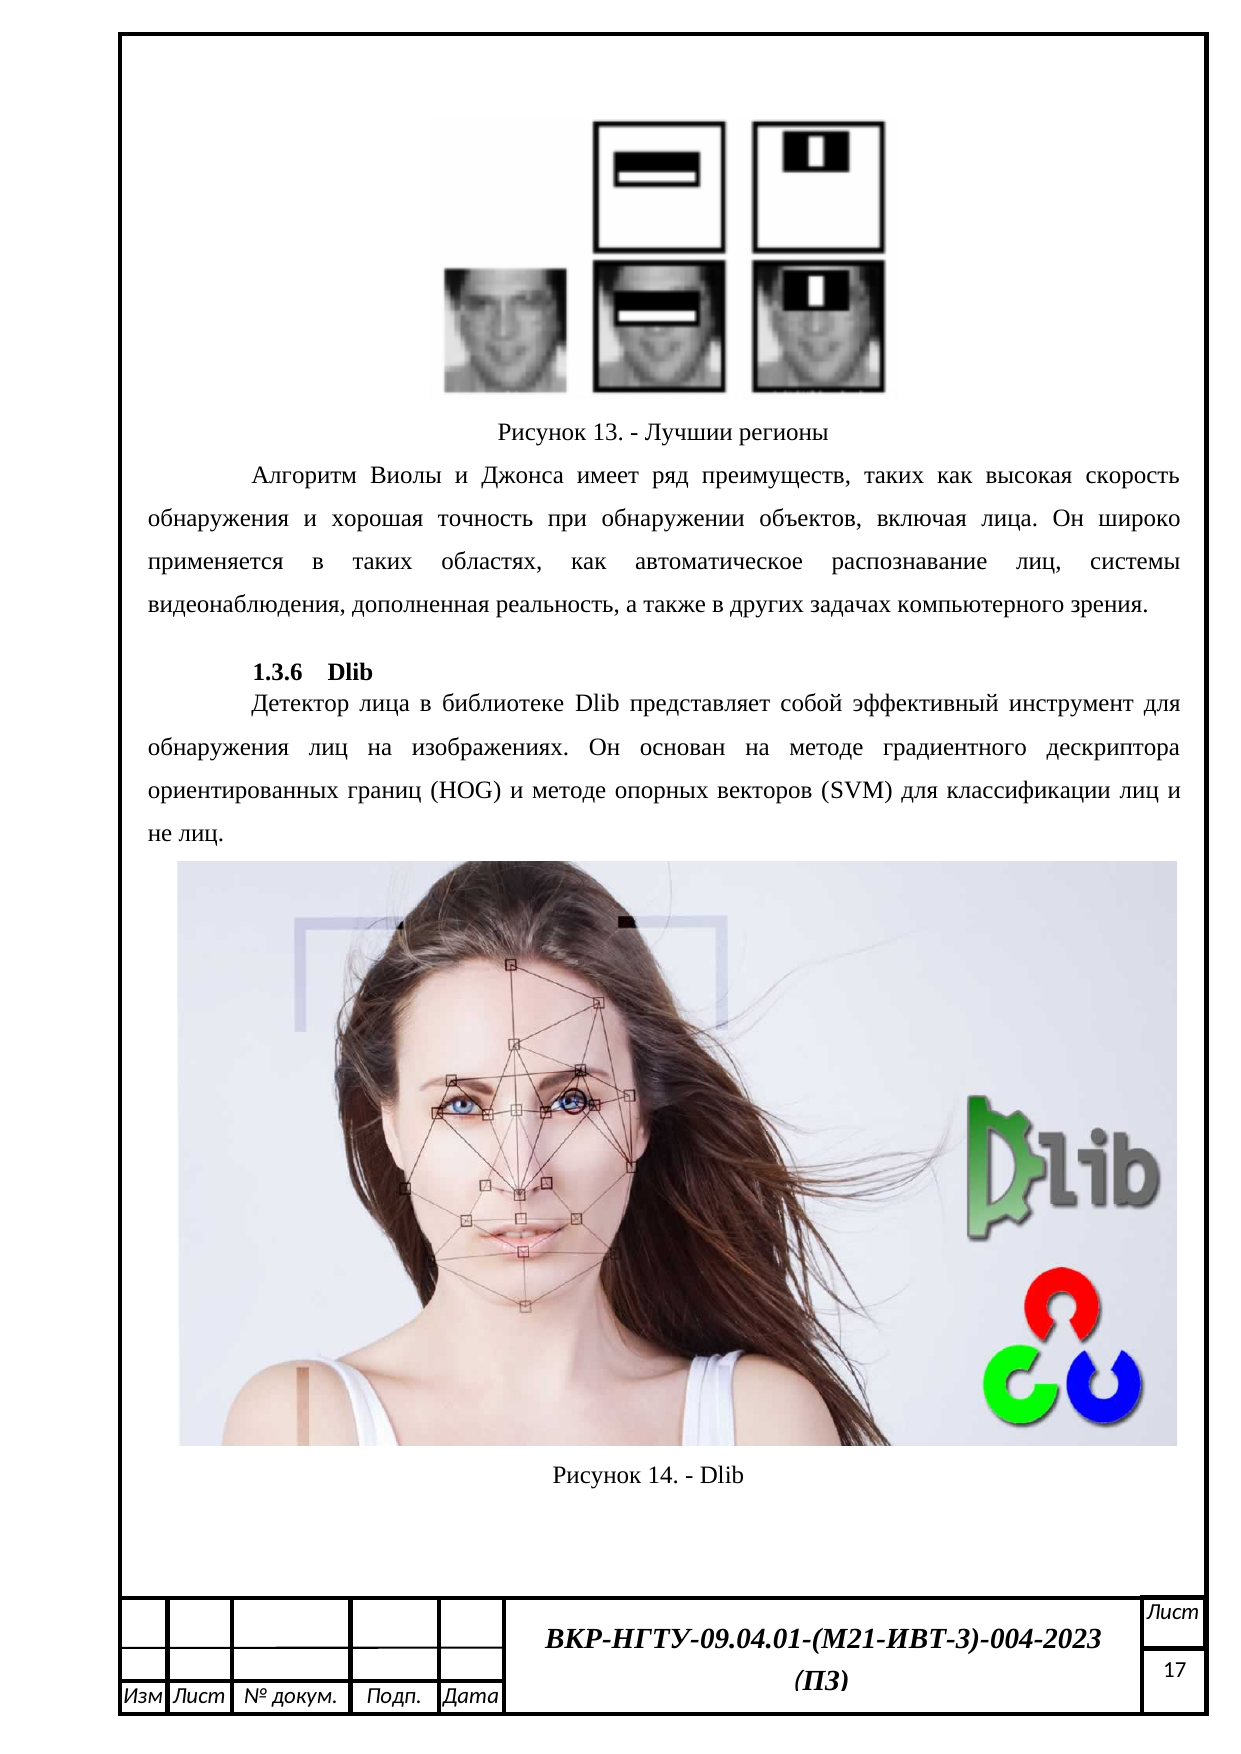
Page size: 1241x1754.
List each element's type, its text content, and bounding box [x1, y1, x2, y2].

text Алгоритм Виолы и Джонса имеет ряд преимуществ, таких как высокая скорость обнаружения и хорошая точность при обнаружении объектов, включая лица. Он широко применяется в таких областях, как автоматическое распознавание лиц, системы видеонаблюдения, дополненная реальность, а также в других задачах компьютерного зрения. [148, 460, 1181, 618]
picture [177, 861, 1178, 1446]
text Рисунок 14. - Dlib [442, 1460, 1181, 1488]
subtitle Dlib [252, 657, 1152, 686]
text Детектор лица в библиотеке Dlib представляет собой эффективный инструмент для обнаружения лиц на изображениях. Он основан на методе градиентного дескриптора ориентированных границ (HOG) и методе опорных векторов (SVM) для классификации лиц и не лиц. [148, 688, 1181, 847]
text Рисунок 13. - Лучшии регионы [442, 417, 1181, 446]
picture [398, 118, 921, 403]
